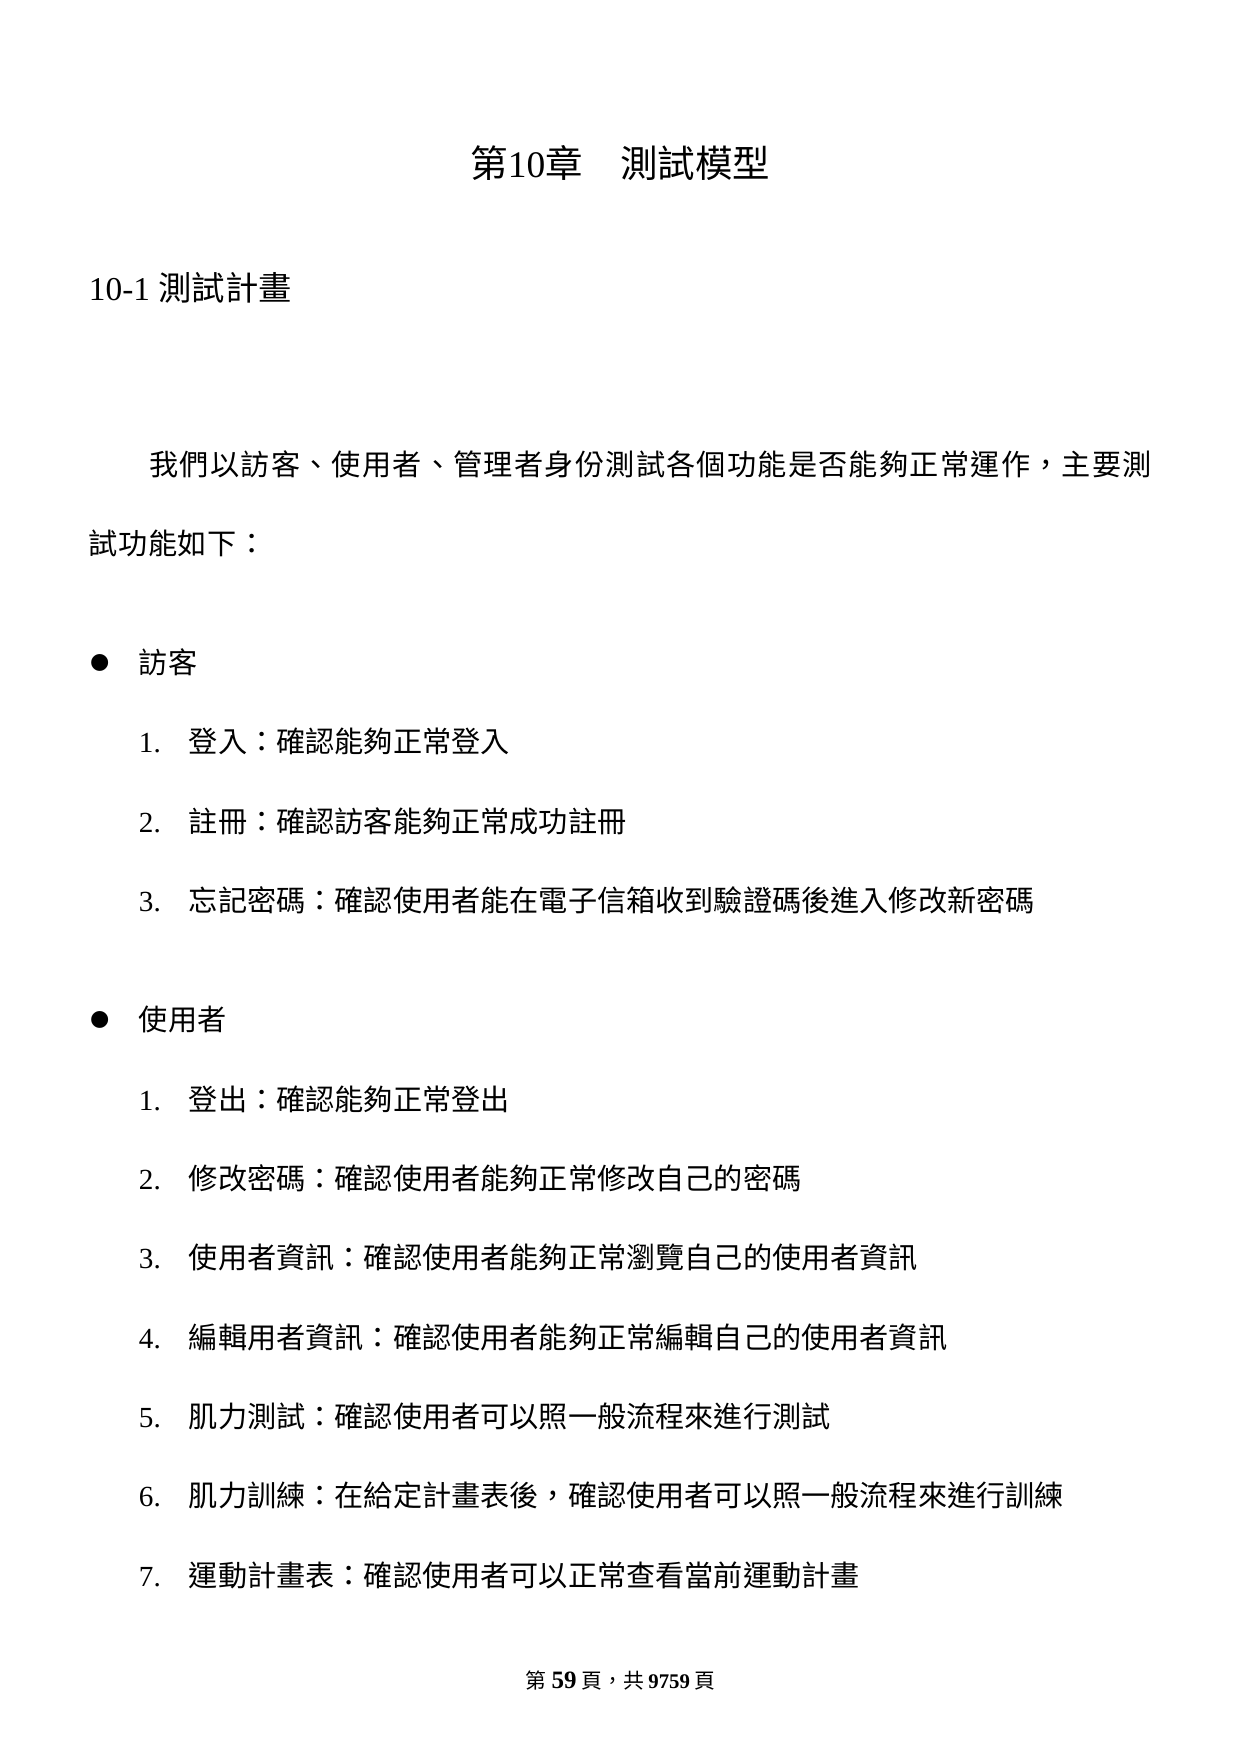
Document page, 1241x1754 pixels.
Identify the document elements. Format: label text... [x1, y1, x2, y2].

list 登出：確認能夠正常登出 [139, 1057, 1152, 1137]
list 使用者資訊：確認使用者能夠正常瀏覽自己的使用者資訊 [139, 1216, 1152, 1296]
list 訪客 [89, 621, 1152, 700]
subtitle 測試模型 [89, 121, 1152, 201]
list 登入：確認能夠正常登入 [139, 700, 1152, 780]
text 我們以訪客、使用者、管理者身份測試各個功能是否能夠正常運作，主要測試功能如下： [89, 422, 1152, 581]
list 使用者 [89, 978, 1152, 1057]
list 忘記密碼：確認使用者能在電子信箱收到驗證碼後進入修改新密碼 [139, 859, 1152, 938]
list 肌力訓練：在給定計畫表後，確認使用者可以照一般流程來進行訓練 [139, 1454, 1152, 1534]
list 註冊：確認訪客能夠正常成功註冊 [139, 780, 1152, 859]
subtitle 測試計畫 [89, 247, 1152, 326]
list 編輯用者資訊：確認使用者能夠正常編輯自己的使用者資訊 [139, 1296, 1152, 1375]
list 修改密碼：確認使用者能夠正常修改自己的密碼 [139, 1137, 1152, 1216]
list 運動計畫表：確認使用者可以正常查看當前運動計畫 [139, 1534, 1152, 1613]
list 肌力測試：確認使用者可以照一般流程來進行測試 [139, 1375, 1152, 1454]
